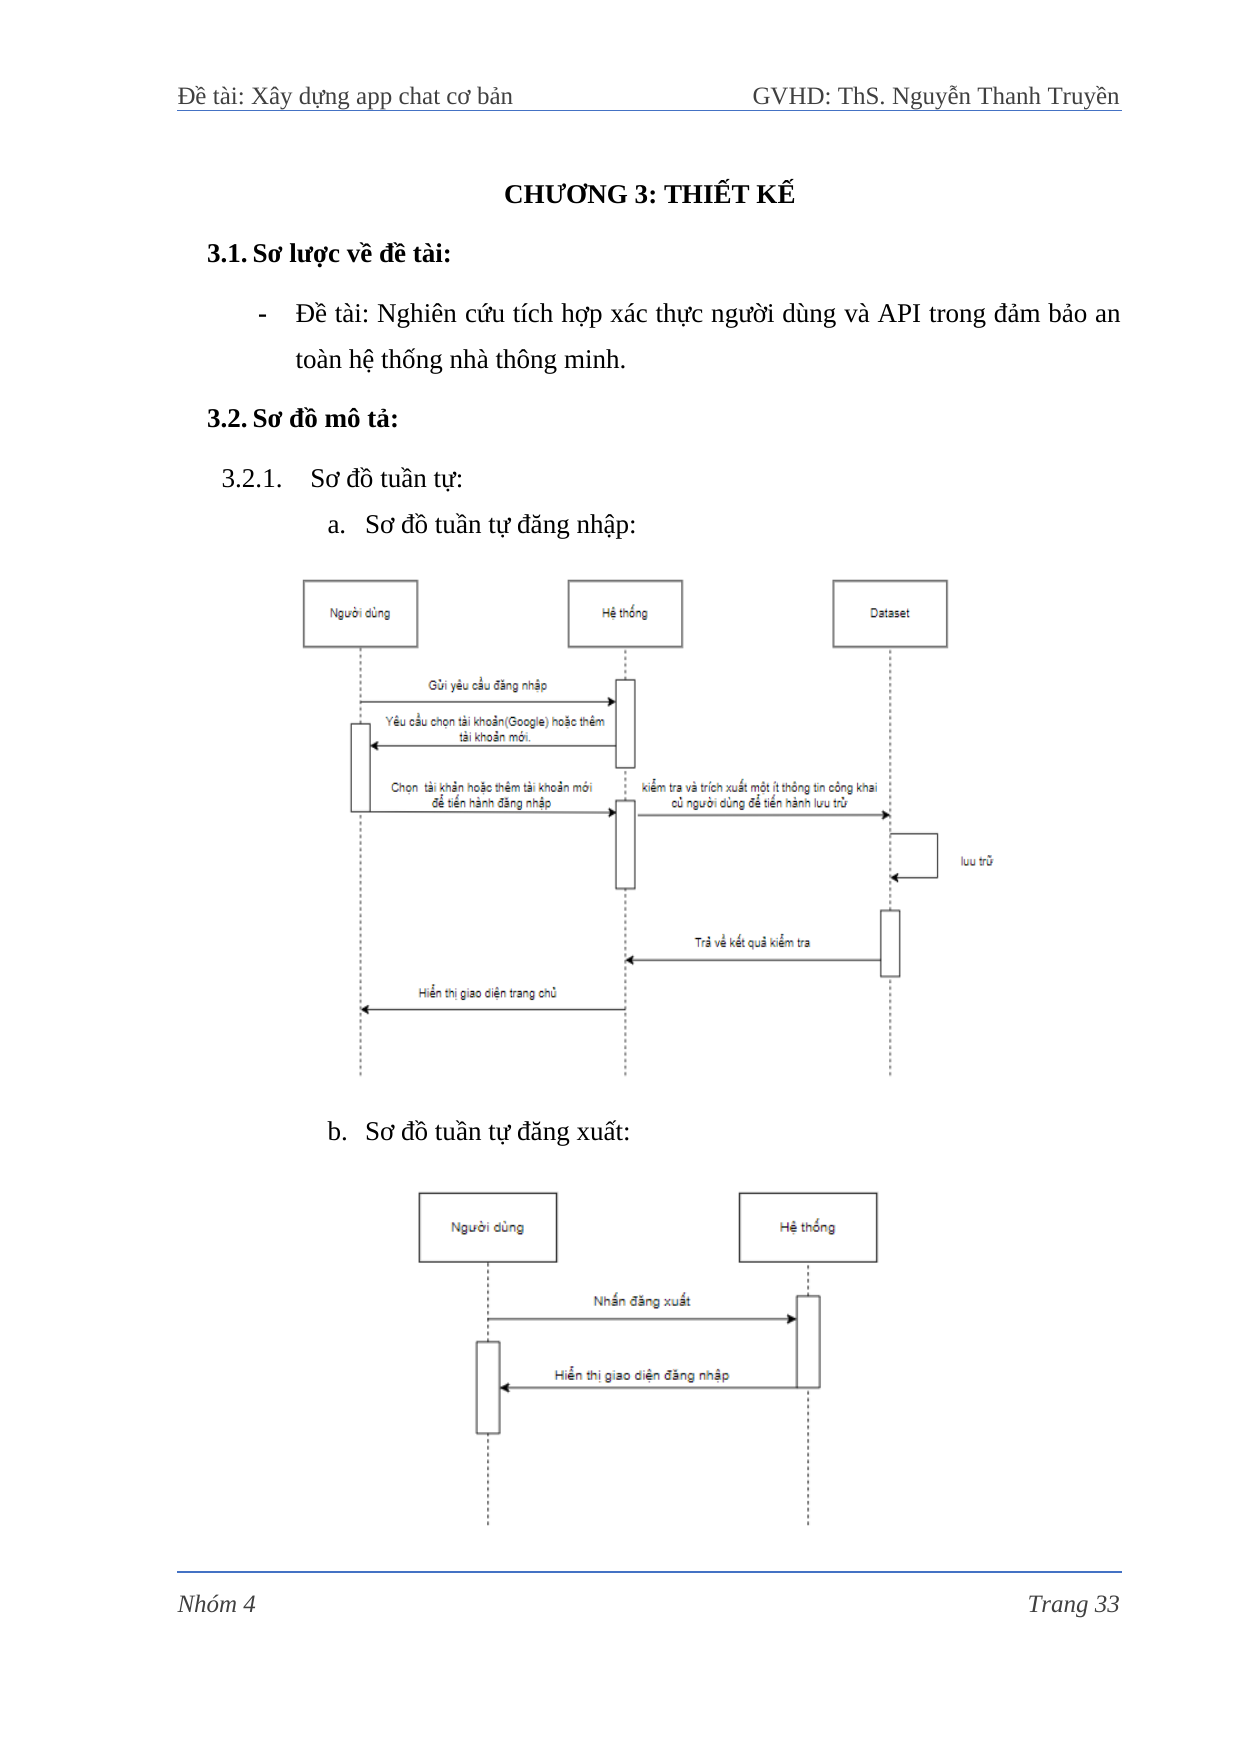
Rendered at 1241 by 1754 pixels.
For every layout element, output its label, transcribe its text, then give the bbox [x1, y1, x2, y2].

picture [294, 567, 1005, 1088]
subtitle Sơ lược về đề tài: [207, 237, 1122, 269]
list Đề tài: Nghiên cứu tích hợp xác thực người dùng và API trong đảm bảo an toàn hệ thống nhà thông minh. [258, 297, 1122, 374]
list Sơ đồ tuần tự đăng nhập: [327, 508, 1122, 539]
subtitle CHƯƠNG 3: THIẾT KẾ [177, 178, 1122, 209]
subtitle Sơ đồ mô tả: [207, 402, 1122, 434]
picture [404, 1174, 895, 1559]
list Sơ đồ tuần tự: [221, 462, 1122, 493]
list Sơ đồ tuần tự đăng xuất: [327, 1115, 1122, 1146]
